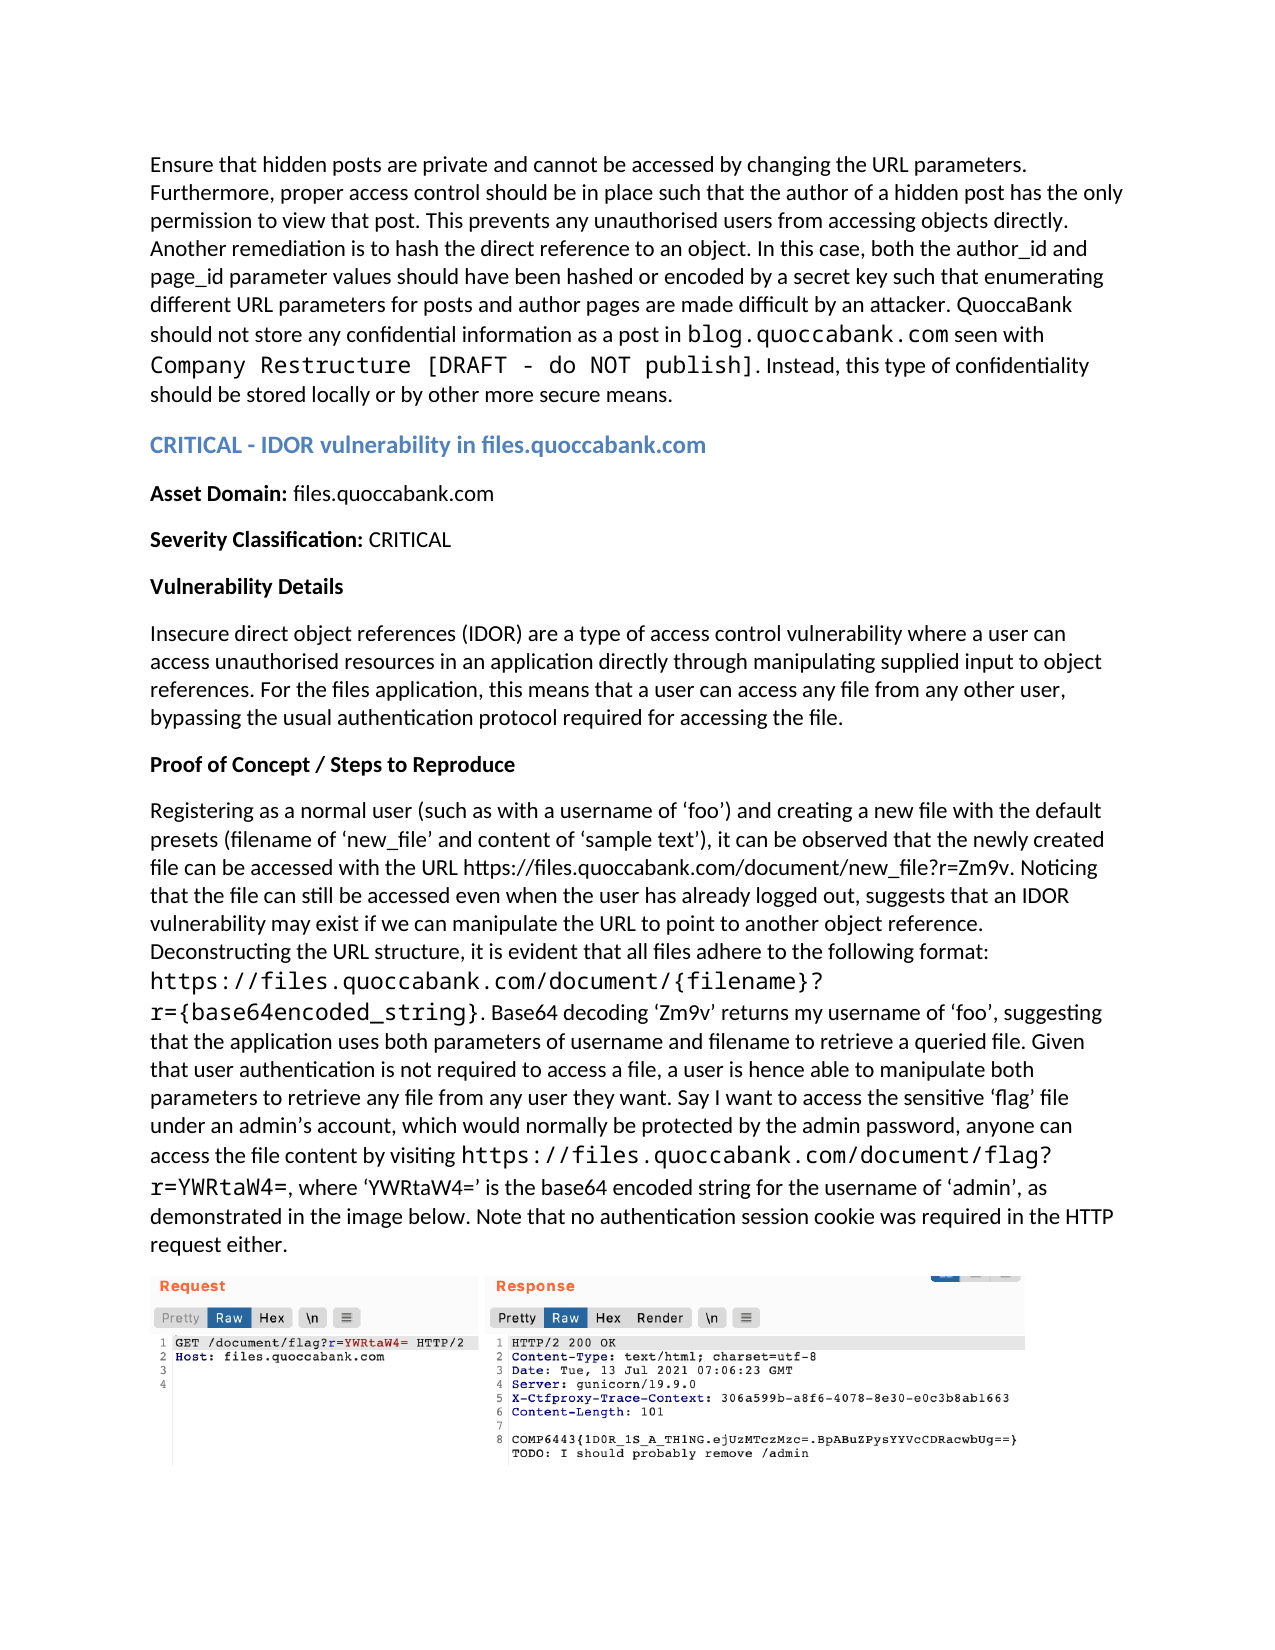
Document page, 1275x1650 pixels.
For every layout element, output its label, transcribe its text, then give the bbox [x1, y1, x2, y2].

text Vulnerability Details [150, 572, 1125, 600]
text Ensure that hidden posts are private and cannot be accessed by changing the URL parameters. Furthermore, proper access control should be in place such that the author of a hidden post has the only permission to view that post. This prevents any unauthorised users from accessing objects directly. Another remediation is to hash the direct reference to an object. In this case, both the author_id and page_id parameter values should have been hashed or encoded by a secret key such that enumerating different URL parameters for posts and author pages are made difficult by an attacker. QuoccaBank should not store any confidential information as a post in blog.quoccabank.com seen with Company Restructure [DRAFT - do NOT publish]. Instead, this type of confidentiality should be stored locally or by other more secure means. [150, 150, 1125, 409]
picture [150, 1276, 1025, 1466]
text Insecure direct object references (IDOR) are a type of access control vulnerability where a user can access unauthorised resources in an application directly through manipulating supplied input to object references. For the files application, this means that a user can access any file from any other user, bypassing the usual authentication protocol required for accessing the file. [150, 619, 1125, 731]
text Severity Classification: CRITICAL [150, 526, 1125, 553]
text Registering as a normal user (such as with a username of ‘foo’) and creating a new file with the default presets (filename of ‘new_file’ and content of ‘sample text’), it can be observed that the newly created file can be accessed with the URL https://files.quoccabank.com/document/new_file?r=Zm9v. Noticing that the file can still be accessed even when the user has already logged out, suggests that an IDOR vulnerability may exist if we can manipulate the URL to point to another object reference. Deconstructing the URL structure, it is evident that all files adhere to the following format: https://files.quoccabank.com/document/{filename}?r={base64encoded_string}. Base64 decoding ‘Zm9v’ returns my username of ‘foo’, suggesting that the application uses both parameters of username and filename to retrieve a queried file. Given that user authentication is not required to access a file, a user is hence able to manipulate both parameters to retrieve any file from any user they want. Say I want to access the sensitive ‘flag’ file under an admin’s account, which would normally be protected by the admin password, anyone can access the file content by visiting https://files.quoccabank.com/document/flag?r=YWRtaW4=, where ‘YWRtaW4=’ is the base64 encoded string for the username of ‘admin’, as demonstrated in the image below. Note that no authentication session cookie was required in the HTTP request either. [150, 797, 1125, 1258]
subtitle CRITICAL - IDOR vulnerability in files.quoccabank.com [150, 429, 1125, 460]
text Asset Domain: files.quoccabank.com [150, 479, 1125, 507]
text Proof of Concept / Steps to Reproduce [150, 750, 1125, 778]
